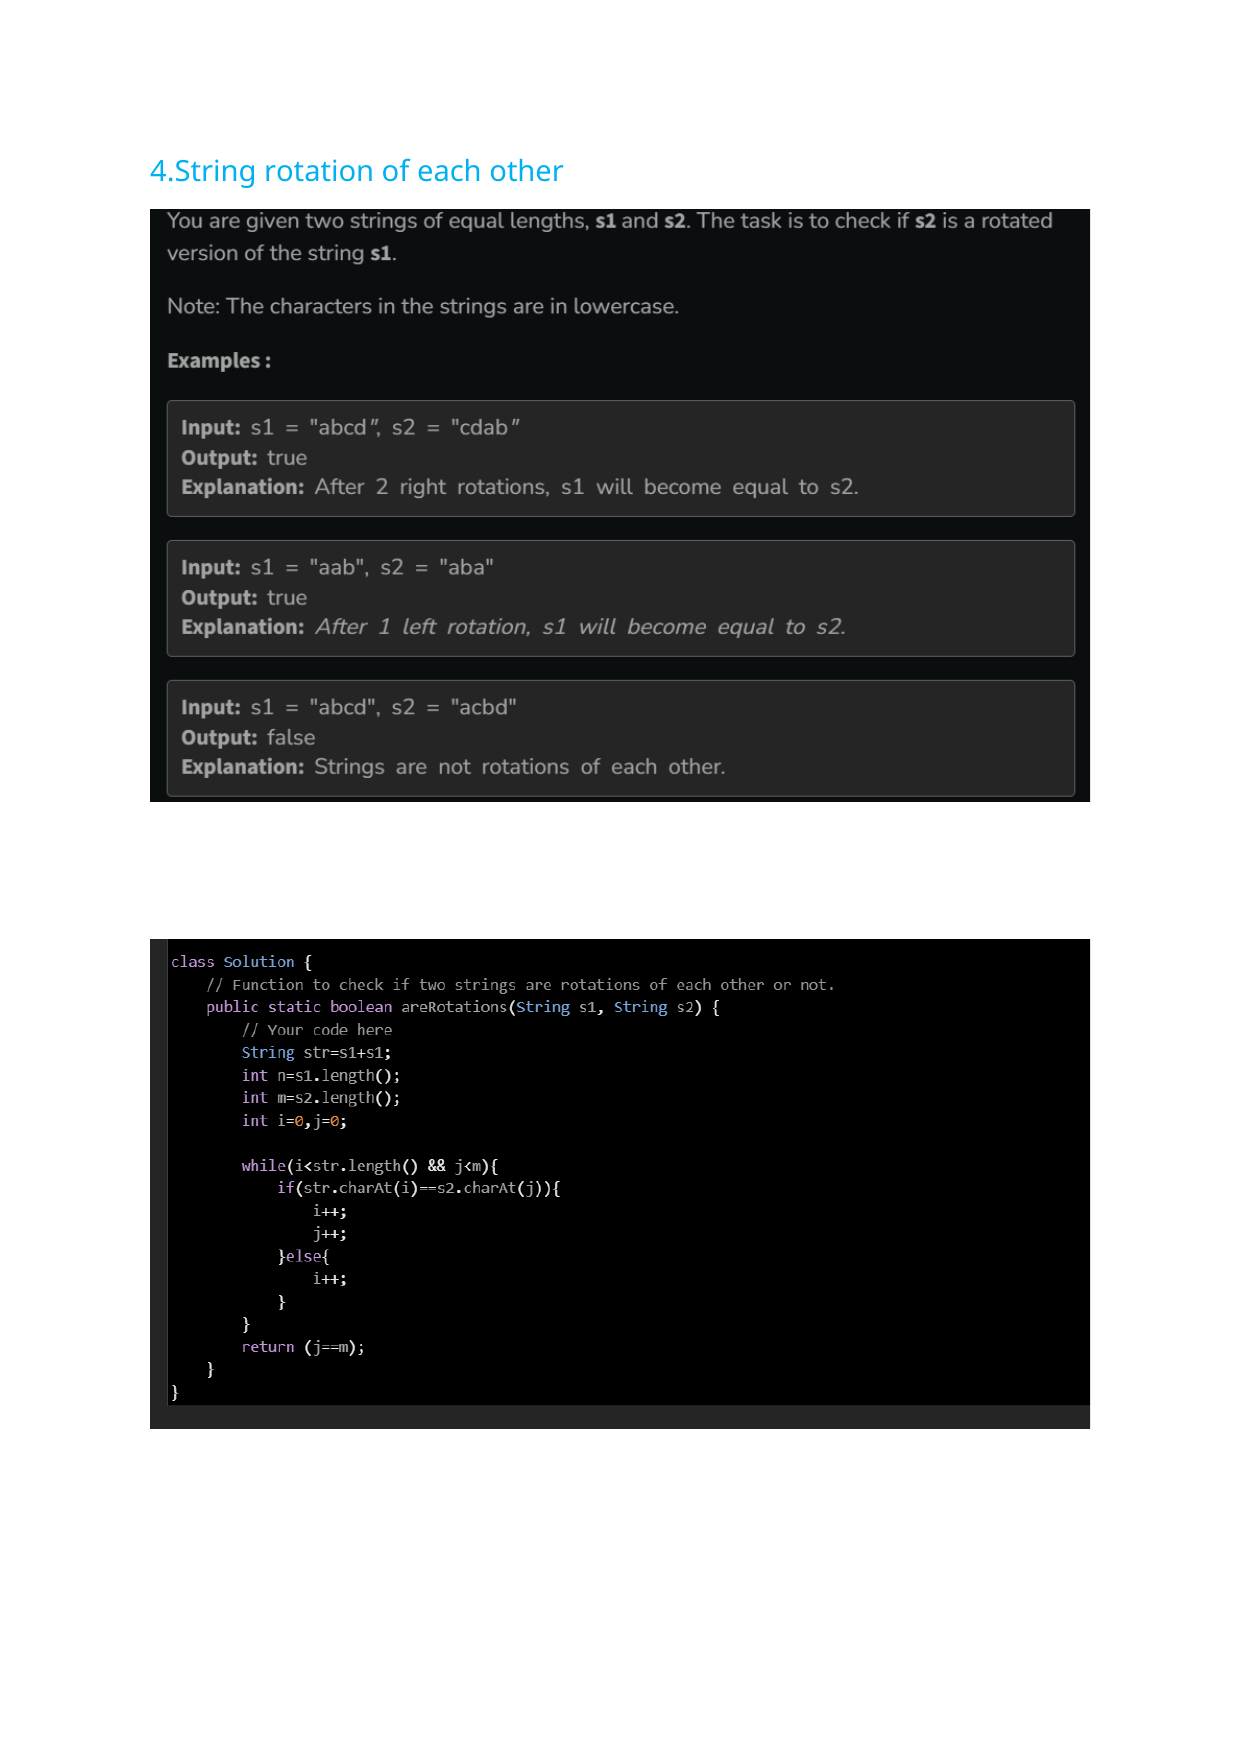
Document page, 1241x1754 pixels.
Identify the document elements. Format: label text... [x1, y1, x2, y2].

picture [150, 209, 1091, 802]
picture [150, 939, 1091, 1429]
text 4.String rotation of each other [150, 150, 1090, 190]
